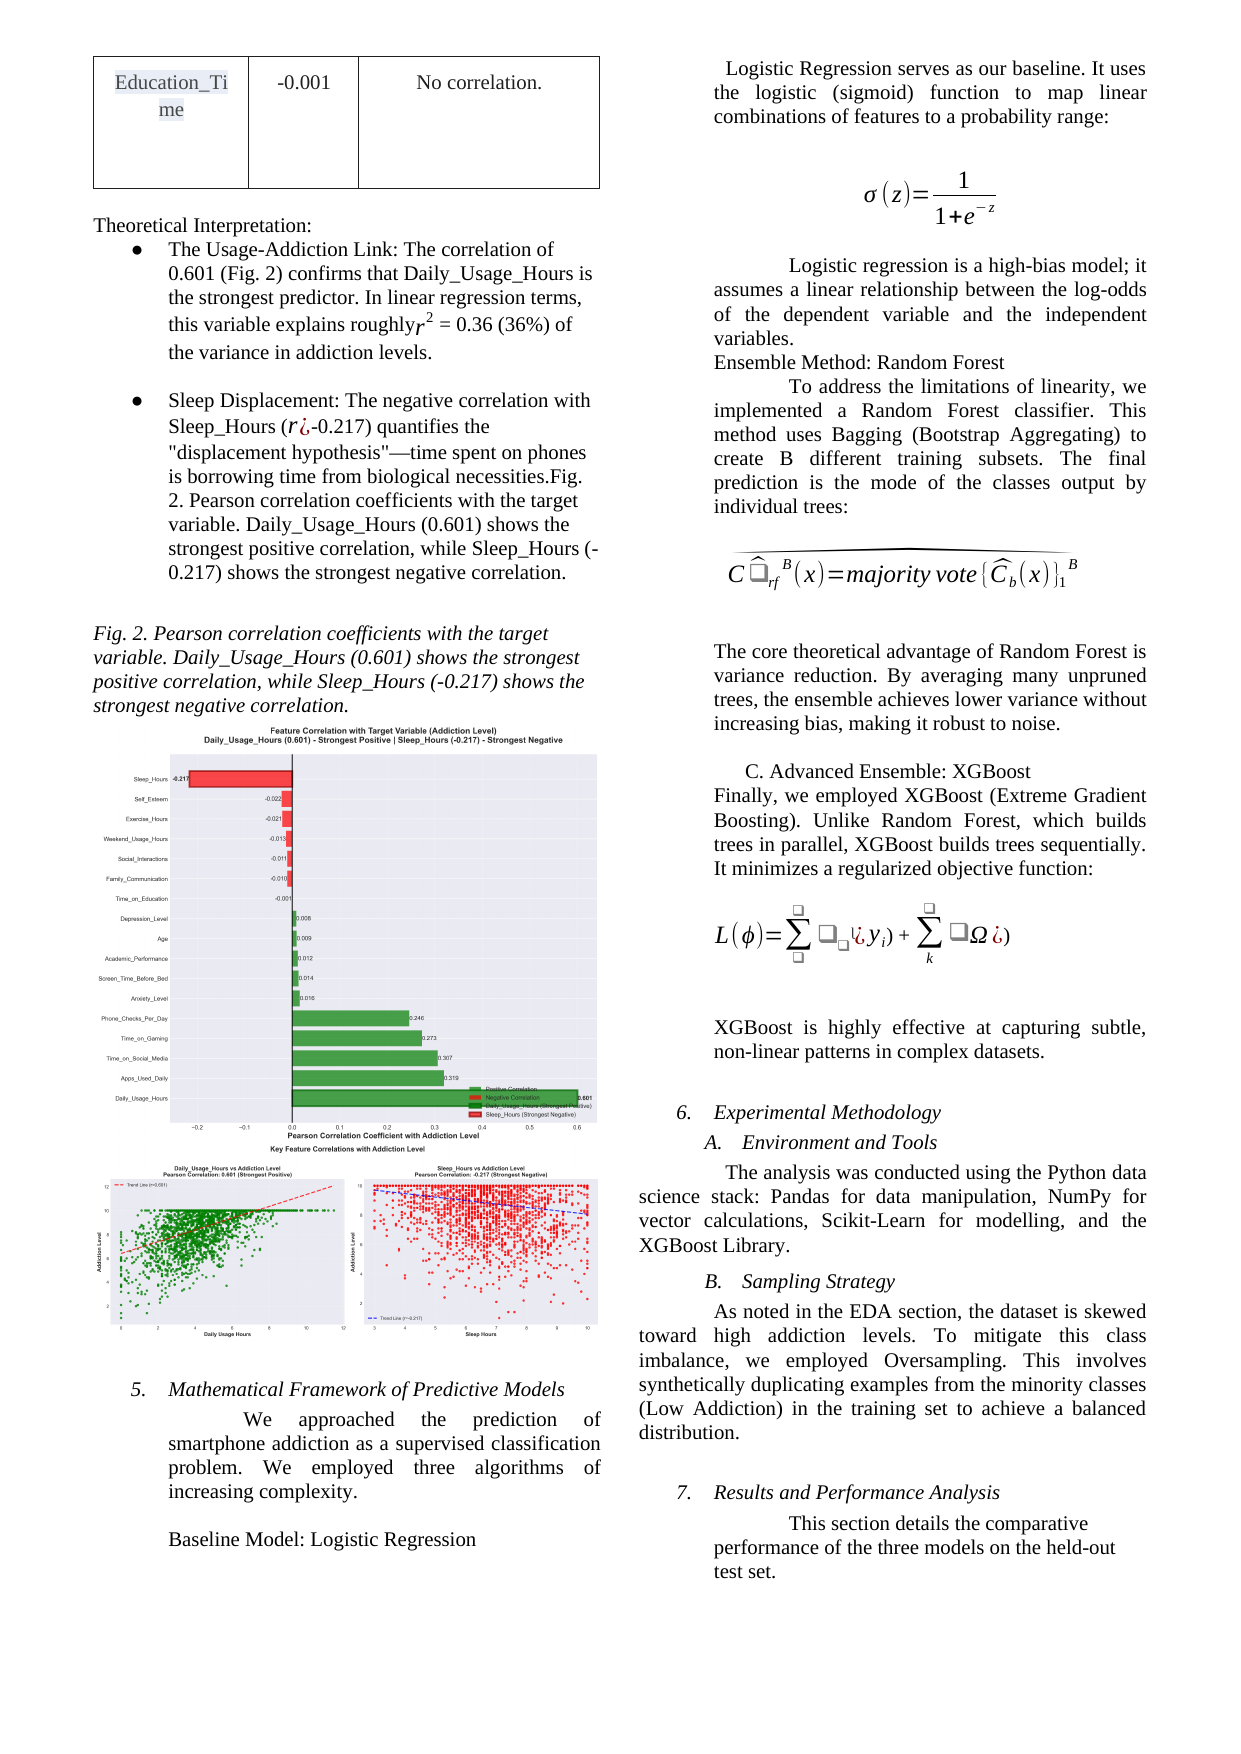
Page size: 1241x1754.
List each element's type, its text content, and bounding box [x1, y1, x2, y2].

subtitle Mathematical Framework of Predictive Models [131, 1376, 601, 1401]
text ᶩ) + ) [714, 904, 1147, 967]
picture [94, 723, 601, 1340]
list Sleep Displacement: The negative correlation with Sleep_Hours (-0.217) quantifies the "displacement hypothesis"—time spent on phones is borrowing time from biological necessities.Fig. 2. Pearson correlation coefficients with the target variable. Daily_Usage_Hours (0.601) shows the strongest positive correlation, while Sleep_Hours (-0.217) shows the strongest negative correlation. [131, 388, 601, 584]
list The Usage-Addiction Link: The correlation of 0.601 (Fig. 2) confirms that Daily_Usage_Hours is the strongest predictor. In linear regression terms, this variable explains roughly = 0.36 (36%) of the variance in addiction levels. [131, 237, 601, 364]
subtitle Sampling Strategy [704, 1269, 1147, 1293]
text We approached the prediction of smartphone addiction as a supervised classification problem. We employed three algorithms of increasing complexity. [168, 1407, 601, 1503]
subtitle Environment and Tools [704, 1130, 1147, 1154]
text The analysis was conducted using the Python data science stack: Pandas for data manipulation, NumPy for vector calculations, Scikit-Learn for modelling, and the XGBoost Library. [639, 1160, 1147, 1257]
text C. Advanced Ensemble: XGBoost [714, 759, 1147, 783]
text Ensemble Method: Random Forest [714, 349, 1147, 374]
text As noted in the EDA section, the dataset is skewed toward high addiction levels. To mitigate this class imbalance, we employed Oversampling. This involves synthetically duplicating examples from the minority classes (Low Addiction) in the training set to achieve a balanced distribution. [639, 1299, 1147, 1444]
text Logistic regression is a high-bias model; it assumes a linear relationship between the log-odds of the dependent variable and the independent variables. [714, 253, 1147, 349]
text The core theoretical advantage of Random Forest is variance reduction. By averaging many unpruned trees, the ensemble achieves lower variance without increasing bias, making it robust to noise. [714, 639, 1147, 735]
subtitle Results and Performance Analysis [676, 1480, 1147, 1504]
text Logistic Regression serves as our baseline. It uses the logistic (sigmoid) function to map linear combinations of features to a probability range: [714, 56, 1147, 128]
subtitle Experimental Methodology [676, 1100, 1147, 1124]
text To address the limitations of linearity, we implemented a Random Forest classifier. This method uses Bagging (Bootstrap Aggregating) to create B different training subsets. The final prediction is the mode of the classes output by individual trees: [714, 374, 1147, 518]
text Theoretical Interpretation: [93, 213, 601, 237]
text XGBoost is highly effective at capturing subtle, non-linear patterns in complex datasets. [714, 1015, 1147, 1063]
text This section details the comparative performance of the three models on the held-out test set. [714, 1511, 1147, 1583]
text Finally, we employed XGBoost (Extreme Gradient Boosting). Unlike Random Forest, which builds trees in parallel, XGBoost builds trees sequentially. It minimizes a regularized objective function: [714, 783, 1147, 880]
subtitle Fig. 2. Pearson correlation coefficients with the target variable. Daily_Usage_Hours (0.601) shows the strongest positive correlation, while Sleep_Hours (-0.217) shows the strongest negative correlation. [93, 621, 601, 717]
text Baseline Model: Logistic Regression [168, 1527, 601, 1551]
